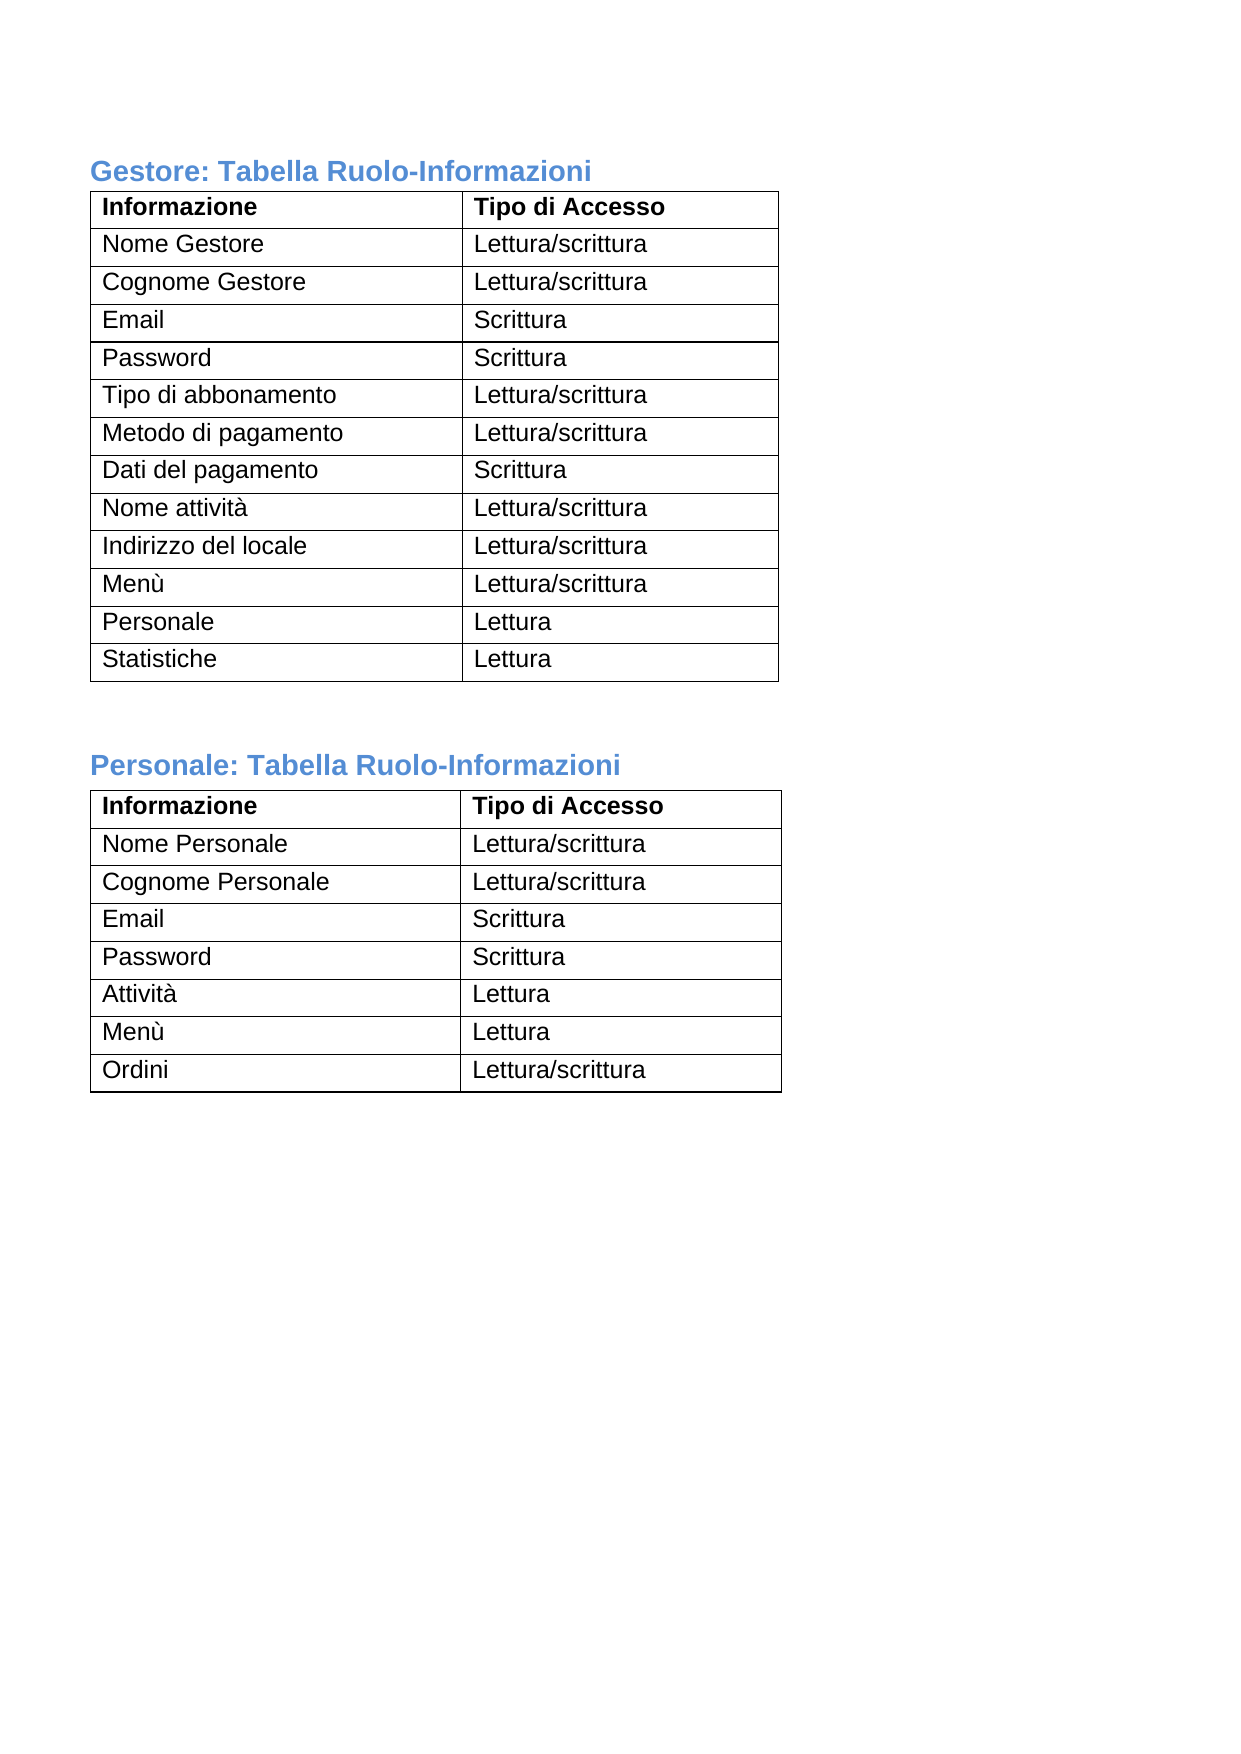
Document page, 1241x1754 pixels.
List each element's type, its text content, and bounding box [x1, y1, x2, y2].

table_header Tipo di Accesso [463, 192, 778, 228]
table_cell Lettura/scrittura [463, 494, 778, 530]
table_cell Menù [91, 569, 462, 606]
table_cell Scrittura [461, 904, 781, 941]
table_cell Dati del pagamento [91, 456, 462, 492]
table_cell Lettura/scrittura [463, 569, 778, 606]
table_cell Lettura/scrittura [463, 380, 778, 417]
table_cell Lettura/scrittura [463, 229, 778, 266]
table_cell Nome Gestore [91, 229, 462, 266]
table_cell Scrittura [463, 343, 778, 379]
table_cell Lettura [461, 1017, 781, 1054]
table_cell Lettura [463, 644, 778, 681]
table_cell Menù [91, 1017, 460, 1054]
table_cell Personale [91, 607, 462, 643]
table_header Tipo di Accesso [461, 791, 781, 828]
table_cell Statistiche [91, 644, 462, 681]
table_cell Lettura/scrittura [461, 866, 781, 903]
table_cell Tipo di abbonamento [91, 380, 462, 417]
table_header Informazione [91, 791, 460, 828]
table_cell Password [91, 343, 462, 379]
table_cell Email [91, 904, 460, 941]
table_cell Nome Personale [91, 829, 460, 865]
table_cell Lettura [463, 607, 778, 643]
table_cell Password [91, 942, 460, 978]
table_header Informazione [91, 192, 462, 228]
table_cell Scrittura [461, 942, 781, 978]
table_cell Scrittura [463, 305, 778, 341]
table_cell Lettura/scrittura [463, 418, 778, 454]
table_cell Indirizzo del locale [91, 531, 462, 568]
subtitle Gestore: Tabella Ruolo-Informazioni [90, 154, 1149, 188]
table_cell Lettura/scrittura [463, 531, 778, 568]
subtitle Personale: Tabella Ruolo-Informazioni [90, 748, 1149, 782]
table_cell Email [91, 305, 462, 341]
table_cell Lettura/scrittura [463, 267, 778, 304]
table_cell Ordini [91, 1055, 460, 1091]
table_cell Cognome Gestore [91, 267, 462, 304]
table_cell Scrittura [463, 456, 778, 492]
table_cell Nome attività [91, 494, 462, 530]
table_cell Attività [91, 980, 460, 1016]
table_cell Lettura/scrittura [461, 1055, 781, 1091]
table_cell Metodo di pagamento [91, 418, 462, 454]
table_cell Lettura [461, 980, 781, 1016]
table_cell Cognome Personale [91, 866, 460, 903]
table_cell Lettura/scrittura [461, 829, 781, 865]
